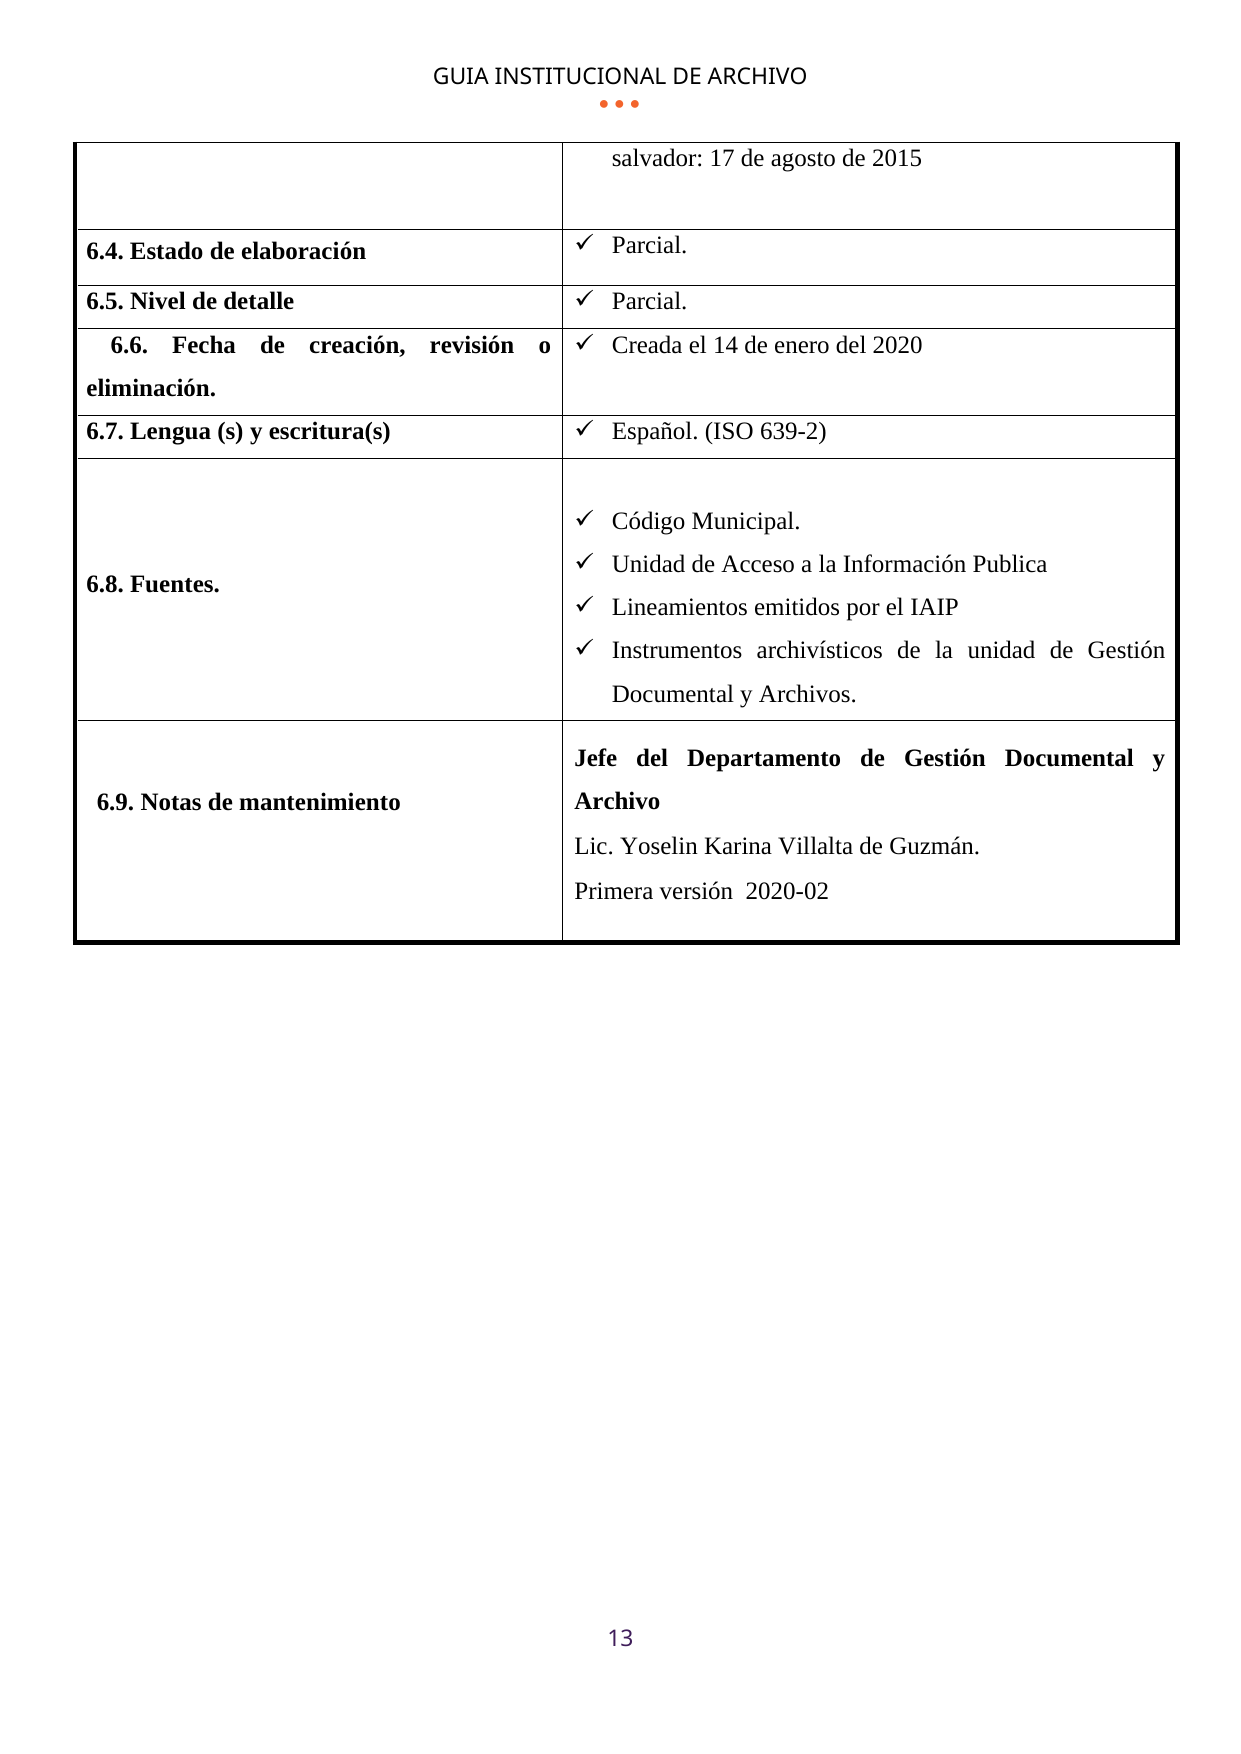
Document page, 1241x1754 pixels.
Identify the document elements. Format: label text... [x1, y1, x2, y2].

table_cell 6.6. Fecha de creación, revisión o eliminación. [77, 329, 562, 415]
table_cell Parcial. [563, 286, 1175, 328]
table_cell Código Municipal. Unidad de Acceso a la Información Publica Lineamientos emitidos por el IAIP Instrumentos archivísticos de la unidad de Gestión Documental y Archivos. [563, 459, 1175, 720]
table_cell Jefe del Departamento de Gestión Documental y Archivo Lic. Yoselin Karina Villalta de Guzmán. Primera versión 2020-02 [563, 721, 1175, 940]
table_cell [77, 143, 562, 229]
table_cell 6.4. Estado de elaboración [77, 230, 562, 285]
table_cell 6.7. Lengua (s) y escritura(s) [77, 416, 562, 458]
table_cell Parcial. [563, 230, 1175, 285]
table_cell 6.8. Fuentes. [77, 459, 562, 720]
table_cell Creada el 14 de enero del 2020 [563, 329, 1175, 415]
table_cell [563, 143, 1175, 229]
table_cell Español. (ISO 639-2) [563, 416, 1175, 458]
table_cell 6.9. Notas de mantenimiento [77, 721, 562, 940]
table_cell 6.5. Nivel de detalle [77, 286, 562, 328]
